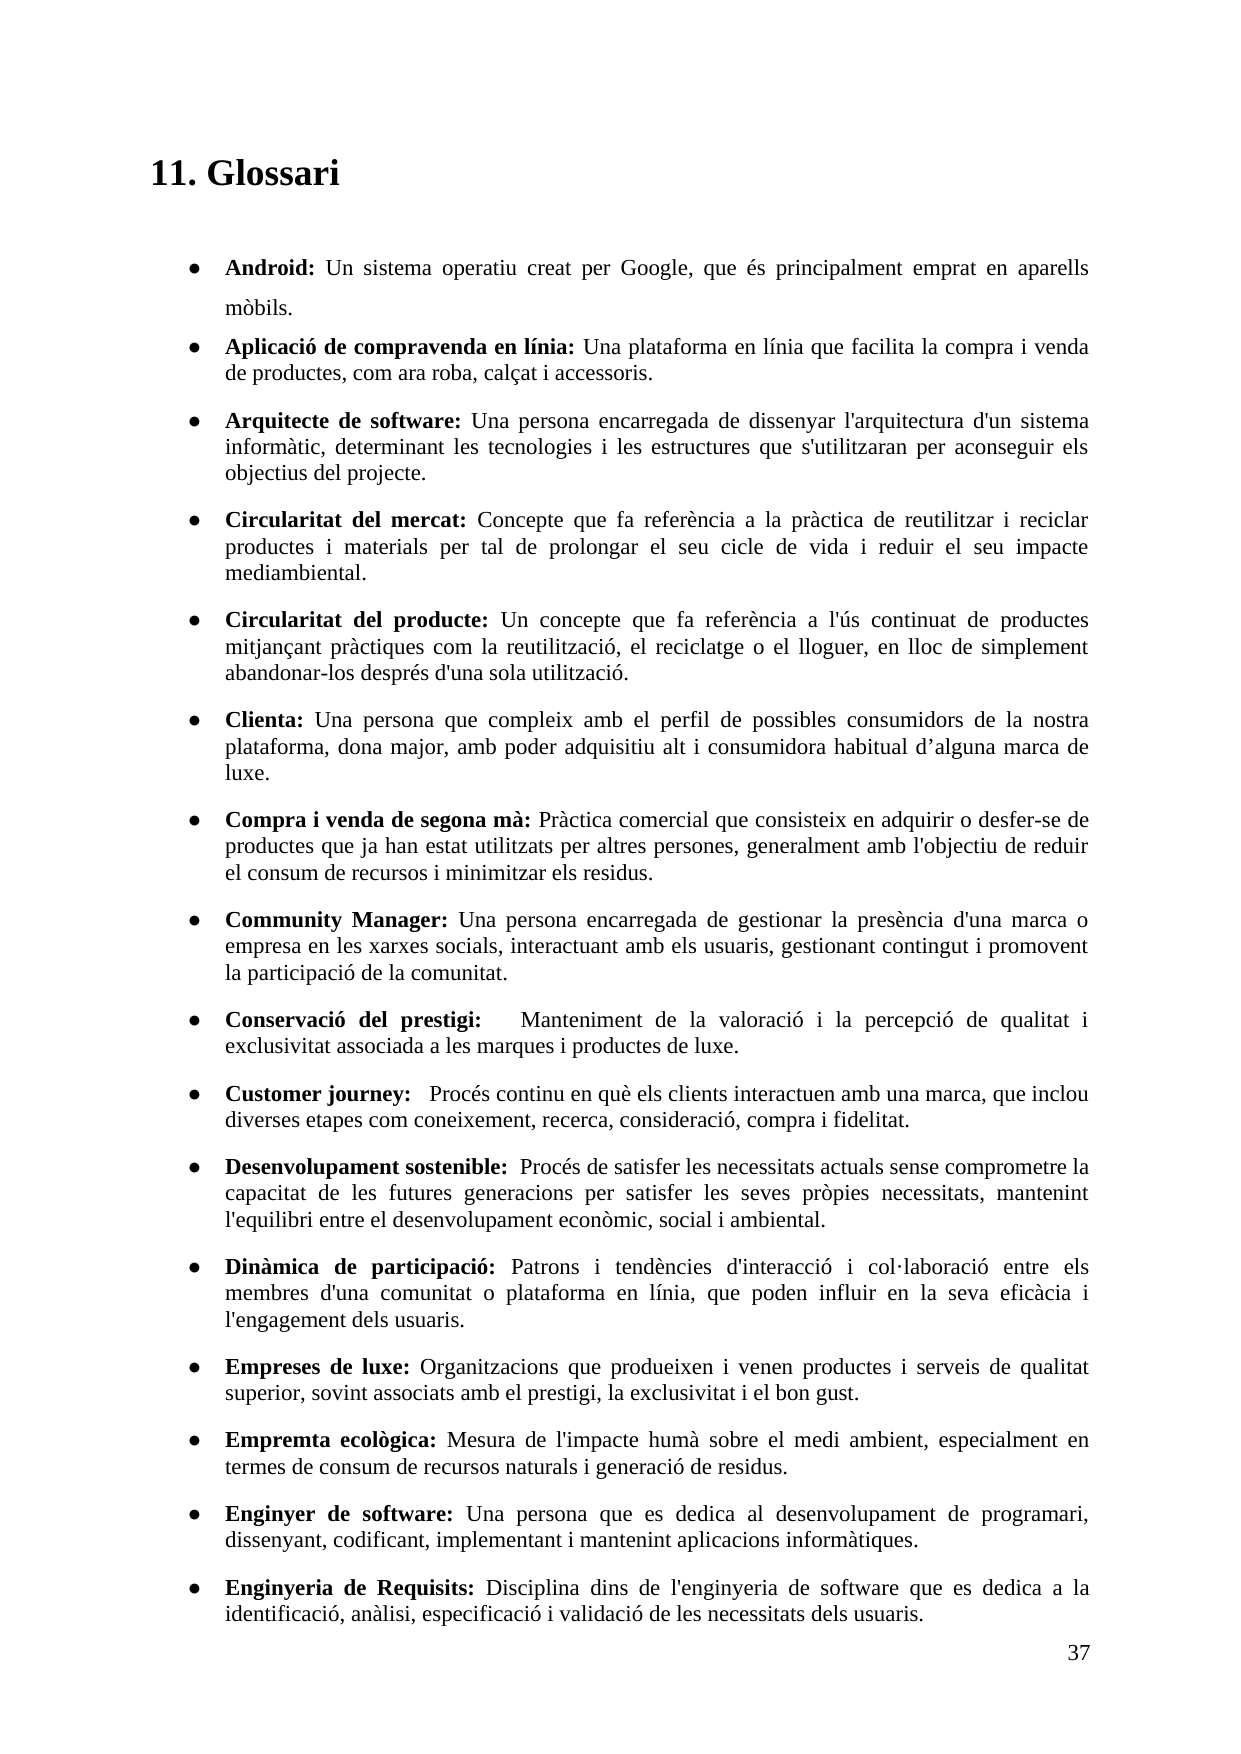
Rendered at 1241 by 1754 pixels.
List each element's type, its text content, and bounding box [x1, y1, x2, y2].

list Community Manager: Una persona encarregada de gestionar la presència d'una marca o empresa en les xarxes socials, interactuant amb els usuaris, gestionant contingut i promovent la participació de la comunitat. [187, 906, 1090, 985]
list Arquitecte de software: Una persona encarregada de dissenyar l'arquitectura d'un sistema informàtic, determinant les tecnologies i les estructures que s'utilitzaran per aconseguir els objectius del projecte. [187, 407, 1090, 486]
list Circularitat del producte: Un concepte que fa referència a l'ús continuat de productes mitjançant pràctiques com la reutilització, el reciclatge o el lloguer, en lloc de simplement abandonar-los després d'una sola utilització. [187, 606, 1090, 686]
list Enginyer de software: Una persona que es dedica al desenvolupament de programari, dissenyant, codificant, implementant i mantenint aplicacions informàtiques. [187, 1500, 1090, 1553]
list Clienta: Una persona que compleix amb el perfil de possibles consumidors de la nostra plataforma, dona major, amb poder adquisitiu alt i consumidora habitual d’alguna marca de luxe. [187, 706, 1090, 785]
list Compra i venda de segona mà: Pràctica comercial que consisteix en adquirir o desfer-se de productes que ja han estat utilitzats per altres persones, generalment amb l'objectiu de reduir el consum de recursos i minimitzar els residus. [187, 806, 1090, 885]
list Aplicació de compravenda en línia: Una plataforma en línia que facilita la compra i venda de productes, com ara roba, calçat i accessoris. [187, 333, 1090, 386]
list Android: Un sistema operatiu creat per Google, que és principalment emprat en aparells mòbils. [187, 254, 1090, 320]
list Empreses de luxe: Organitzacions que produeixen i venen productes i serveis de qualitat superior, sovint associats amb el prestigi, la exclusivitat i el bon gust. [187, 1353, 1090, 1406]
list Enginyeria de Requisits: Disciplina dins de l'enginyeria de software que es dedica a la identificació, anàlisi, especificació i validació de les necessitats dels usuaris. [187, 1573, 1090, 1626]
list Dinàmica de participació: Patrons i tendències d'interacció i col·laboració entre els membres d'una comunitat o plataforma en línia, que poden influir en la seva eficàcia i l'engagement dels usuaris. [187, 1253, 1090, 1332]
list Customer journey: Procés continu en què els clients interactuen amb una marca, que inclou diverses etapes com coneixement, recerca, consideració, compra i fidelitat. [187, 1079, 1090, 1132]
subtitle 11. Glossari [150, 150, 1090, 193]
list Empremta ecològica: Mesura de l'impacte humà sobre el medi ambient, especialment en termes de consum de recursos naturals i generació de residus. [187, 1426, 1090, 1479]
list Circularitat del mercat: Concepte que fa referència a la pràctica de reutilitzar i reciclar productes i materials per tal de prolongar el seu cicle de vida i reduir el seu impacte mediambiental. [187, 507, 1090, 586]
list Conservació del prestigi: Manteniment de la valoració i la percepció de qualitat i exclusivitat associada a les marques i productes de luxe. [187, 1006, 1090, 1059]
list Desenvolupament sostenible: Procés de satisfer les necessitats actuals sense comprometre la capacitat de les futures generacions per satisfer les seves pròpies necessitats, mantenint l'equilibri entre el desenvolupament econòmic, social i ambiental. [187, 1153, 1090, 1232]
